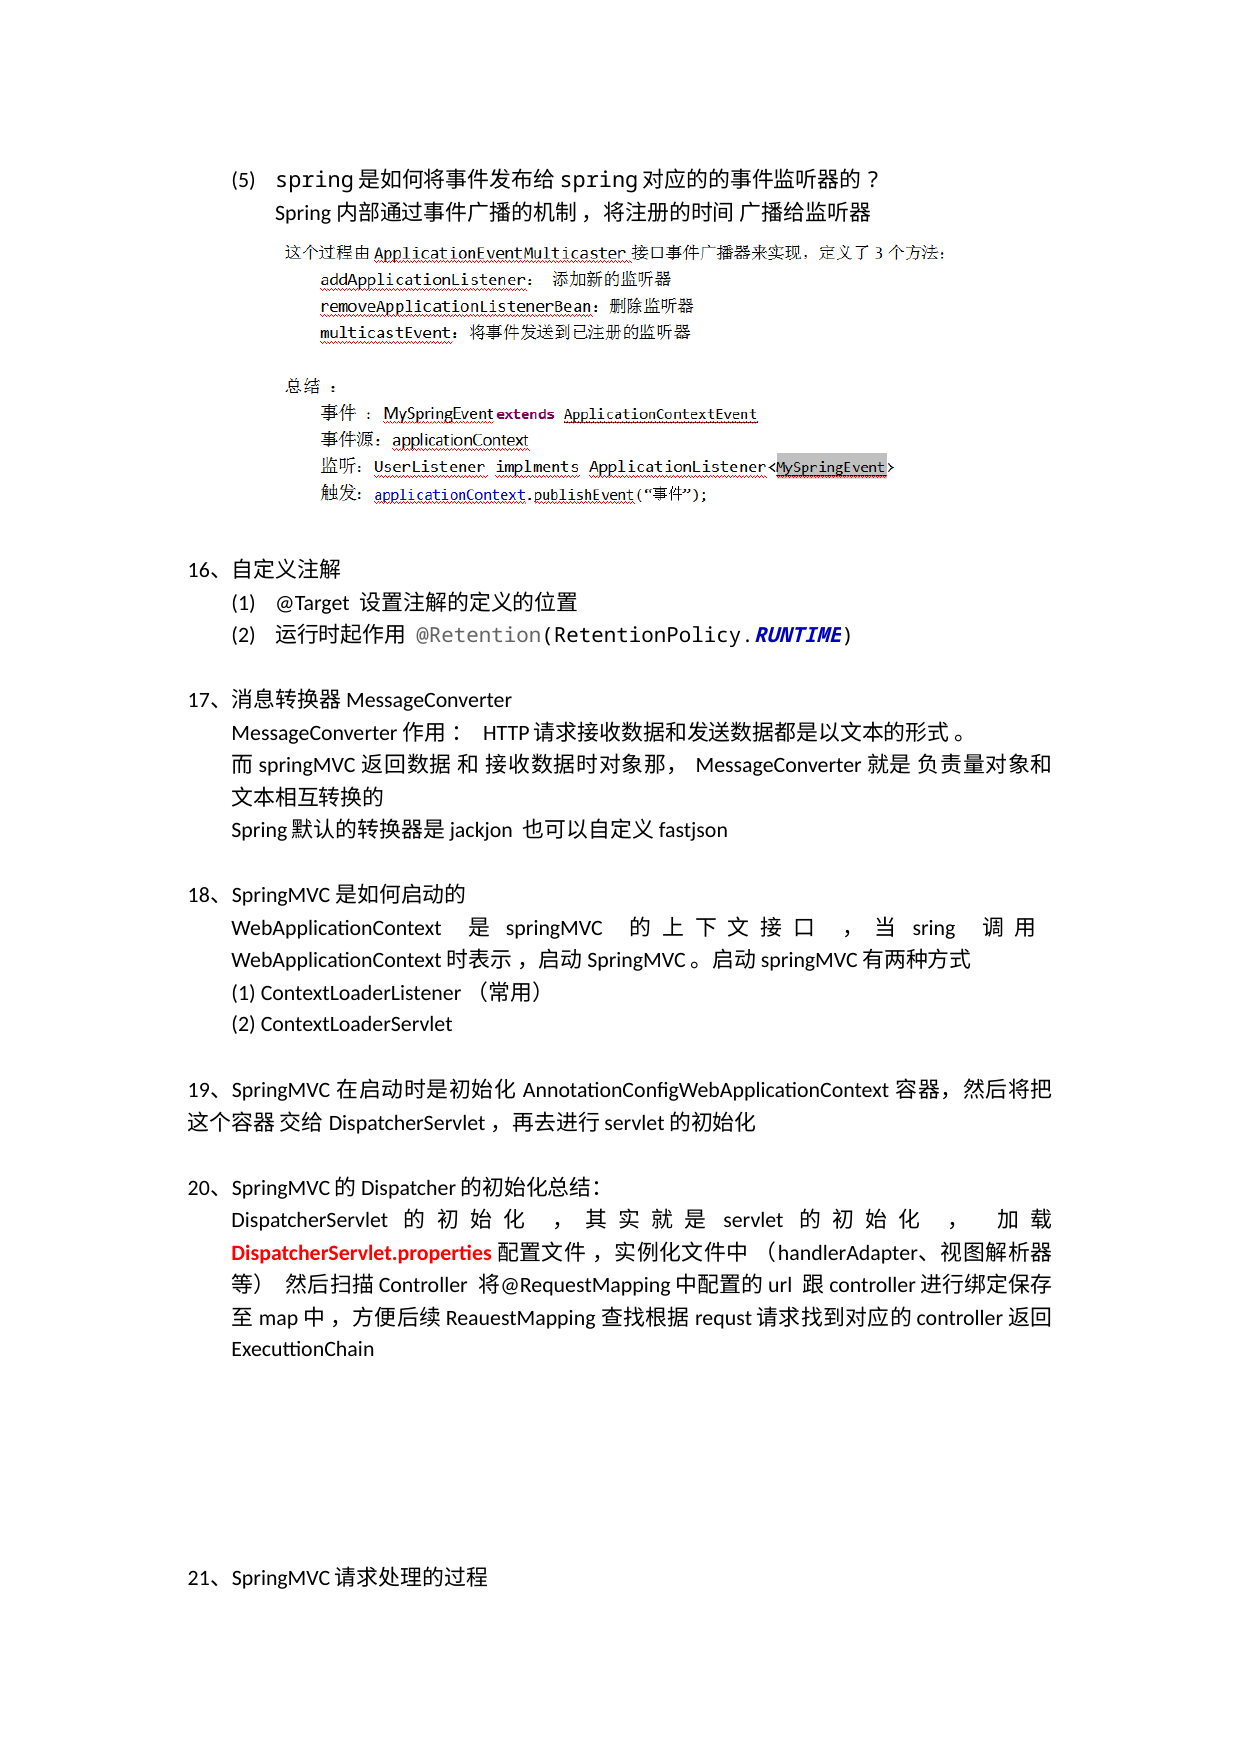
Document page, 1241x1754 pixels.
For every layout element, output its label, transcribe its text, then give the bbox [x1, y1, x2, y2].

list SpringMVC 是如何启动的 [187, 877, 1053, 909]
list DispatcherServlet的初始化 ，其实就是servlet的初始化 ， 加载DispatcherServlet.properties配置文件 ，实例化文件中 （handlerAdapter、视图解析器等） 然后扫描Controller 将@RequestMapping中配置的url 跟controller进行绑定保存至 map中 ，方便后续ReauestMapping 查找根据 requst请求找到对应的controller 返回ExecuttionChain [231, 1202, 1053, 1364]
list Spring默认的转换器是 jackjon 也可以自定义 fastjson [231, 812, 1053, 844]
list ContextLoaderListener （常用） [187, 974, 1053, 1007]
list SpringMVC请求处理的过程 [187, 1559, 1053, 1592]
list WebApplicationContext 是springMVC 的上下文接口 ，当sring 调用 WebApplicationContext 时表示 ，启动SpringMVC 。启动springMVC有两种方式 [187, 909, 1053, 974]
list ContextLoaderServlet [187, 1007, 1053, 1039]
list MessageConverter 作用 ： HTTP请求接收数据和发送数据都是以文本的形式 。 [231, 714, 1053, 747]
list 消息转换器 MessageConverter [187, 682, 1053, 714]
list @Target 设置注解的定义的位置 [231, 584, 1053, 617]
list SpringMVC 在启动时是初始化 AnnotationConfigWebApplicationContext 容器，然后将把这个容器 交给 DispatcherServlet ，再去进行servlet的初始化 [187, 1072, 1053, 1137]
list 而springMVC 返回数据 和 接收数据时对象那， MessageConverter就是 负责量对象和文本相互转换的 [231, 747, 1053, 812]
picture [275, 227, 973, 512]
list SpringMVC的Dispatcher的初始化总结： [187, 1169, 1053, 1202]
list 自定义注解 [187, 552, 1053, 584]
list spring是如何将事件发布给spring对应的的事件监听器的 ? [866, 162, 1053, 194]
list 运行时起作用 @Retention(RetentionPolicy.RUNTIME) [231, 617, 1053, 649]
list Spring 内部通过事件广播的机制 ，将注册的时间 广播给监听器 [231, 194, 1053, 227]
list spring是如何将事件发布给spring对应的的事件监听器的 ? [231, 162, 358, 194]
